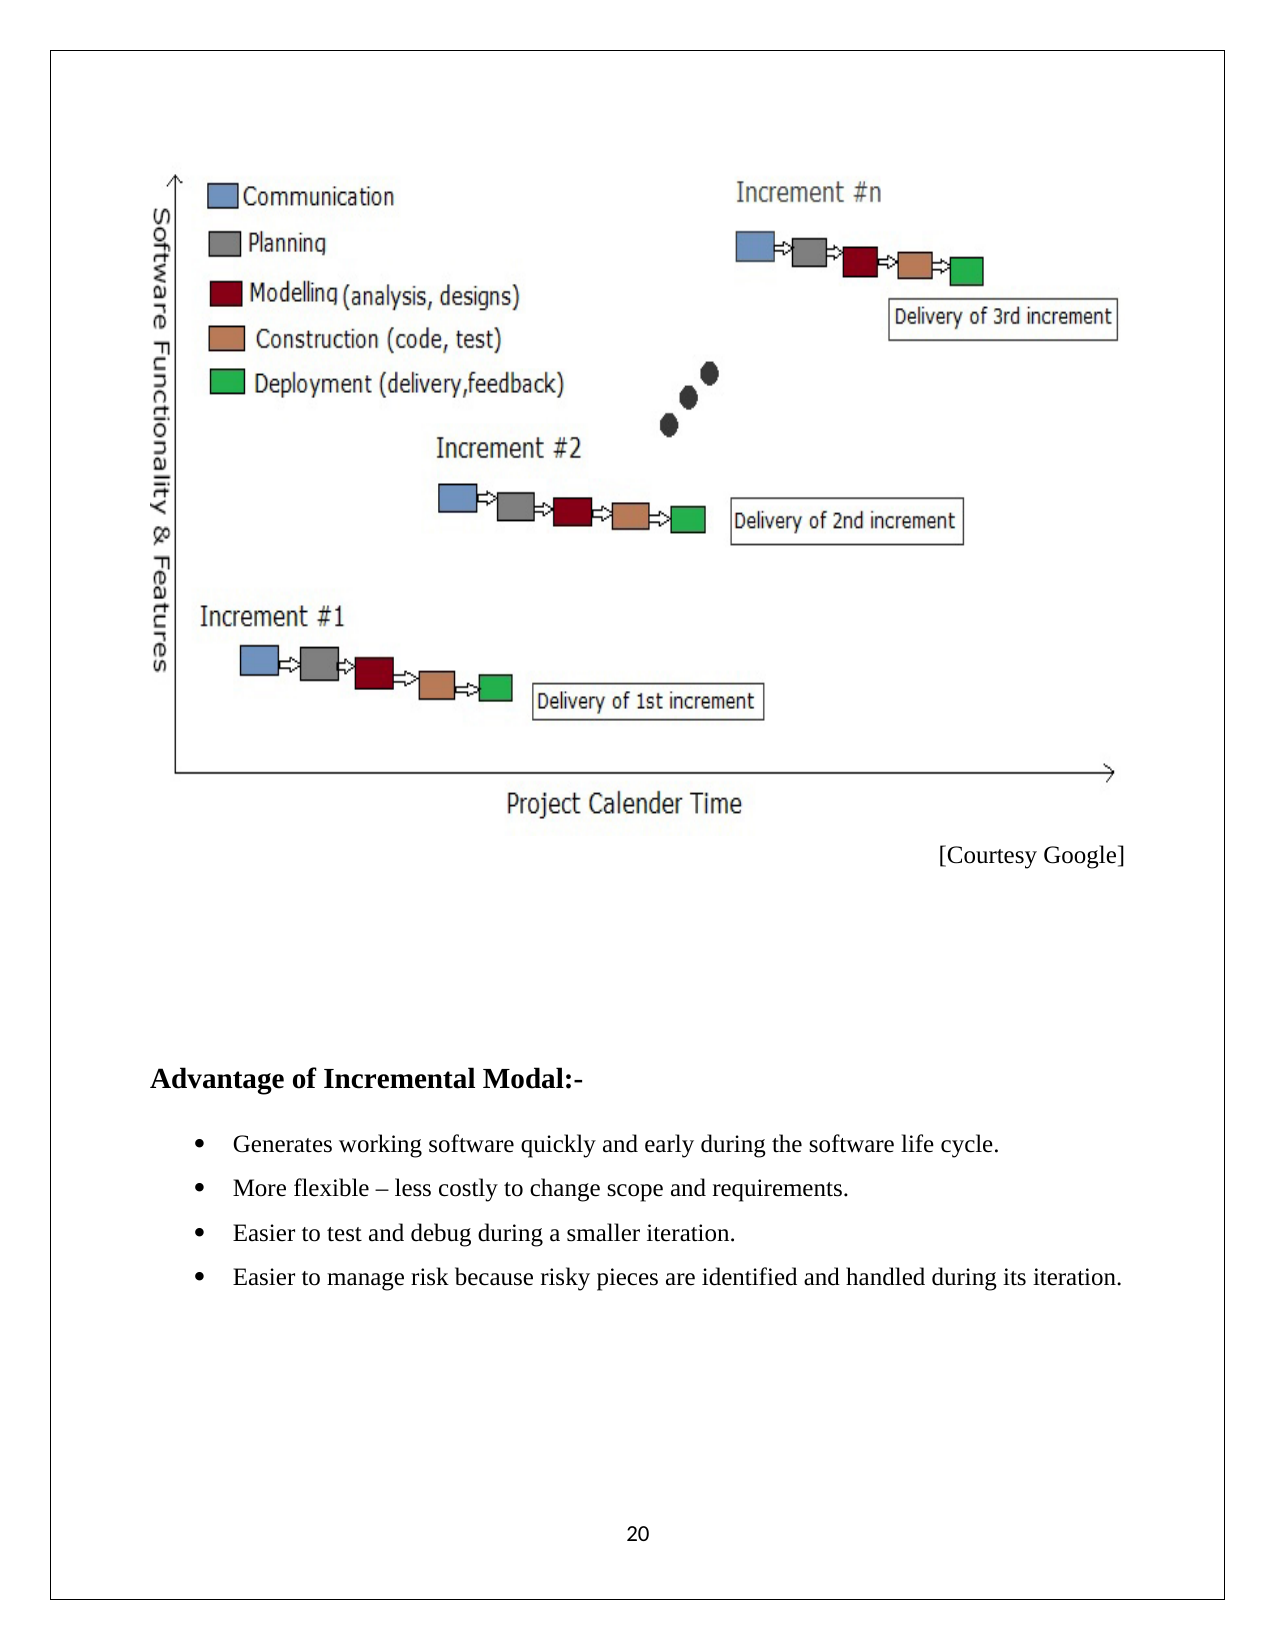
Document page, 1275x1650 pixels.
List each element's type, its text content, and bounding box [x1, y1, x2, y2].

text [Courtesy Google] [150, 836, 1125, 869]
list Easier to manage risk because risky pieces are identified and handled during its iteration. [195, 1262, 1125, 1291]
text Advantage of Incremental Modal:- [150, 1061, 1125, 1095]
list Easier to test and debug during a smaller iteration. [195, 1218, 1125, 1246]
picture [150, 150, 1125, 836]
list Generates working software quickly and early during the software life cycle. [195, 1129, 1125, 1158]
list More flexible – less costly to change scope and requirements. [195, 1173, 1125, 1202]
